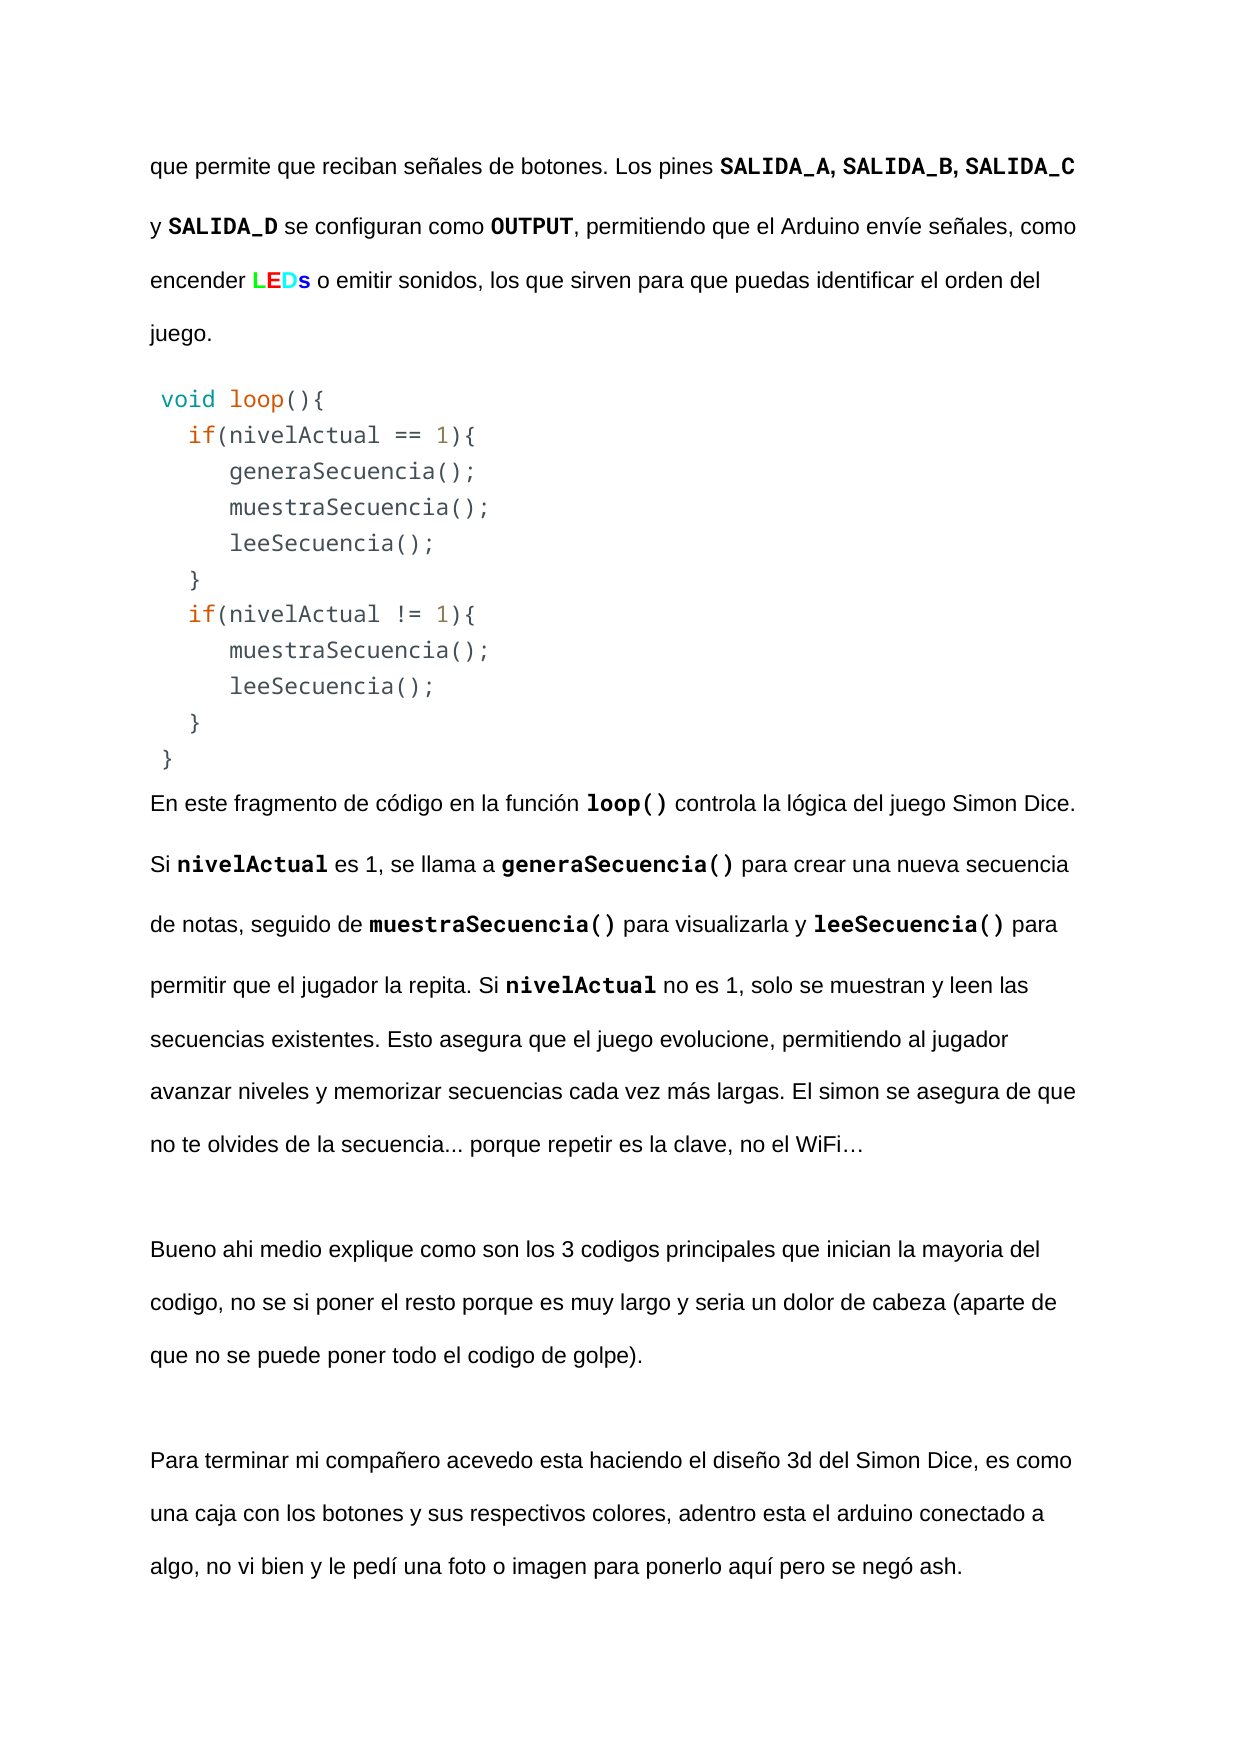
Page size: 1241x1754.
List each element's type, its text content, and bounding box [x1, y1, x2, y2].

text Bueno ahi medio explique como son los 3 codigos principales que inician la mayoria del codigo, no se si poner el resto porque es muy largo y seria un dolor de cabeza (aparte de que no se puede poner todo el codigo de golpe). [150, 1236, 1090, 1368]
text En este fragmento de código en la función loop() controla la lógica del juego Simon Dice. Si nivelActual es 1, se llama a generaSecuencia() para crear una nueva secuencia de notas, seguido de muestraSecuencia() para visualizarla y leeSecuencia() para permitir que el jugador la repita. Si nivelActual no es 1, solo se muestran y leen las secuencias existentes. Esto asegura que el juego evolucione, permitiendo al jugador avanzar niveles y memorizar secuencias cada vez más largas. El simon se asegura de que no te olvides de la secuencia... porque repetir es la clave, no el WiFi… [150, 788, 1090, 1157]
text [150, 150, 1090, 346]
table_header void loop(){ if(nivelActual == 1){ generaSecuencia(); muestraSecuencia(); leeSecuencia(); } if(nivelActual != 1){ muestraSecuencia(); leeSecuencia(); } } [150, 373, 1091, 788]
text Para terminar mi compañero acevedo esta haciendo el diseño 3d del Simon Dice, es como una caja con los botones y sus respectivos colores, adentro esta el arduino conectado a algo, no vi bien y le pedí una foto o imagen para ponerlo aquí pero se negó ash. [150, 1447, 1090, 1579]
